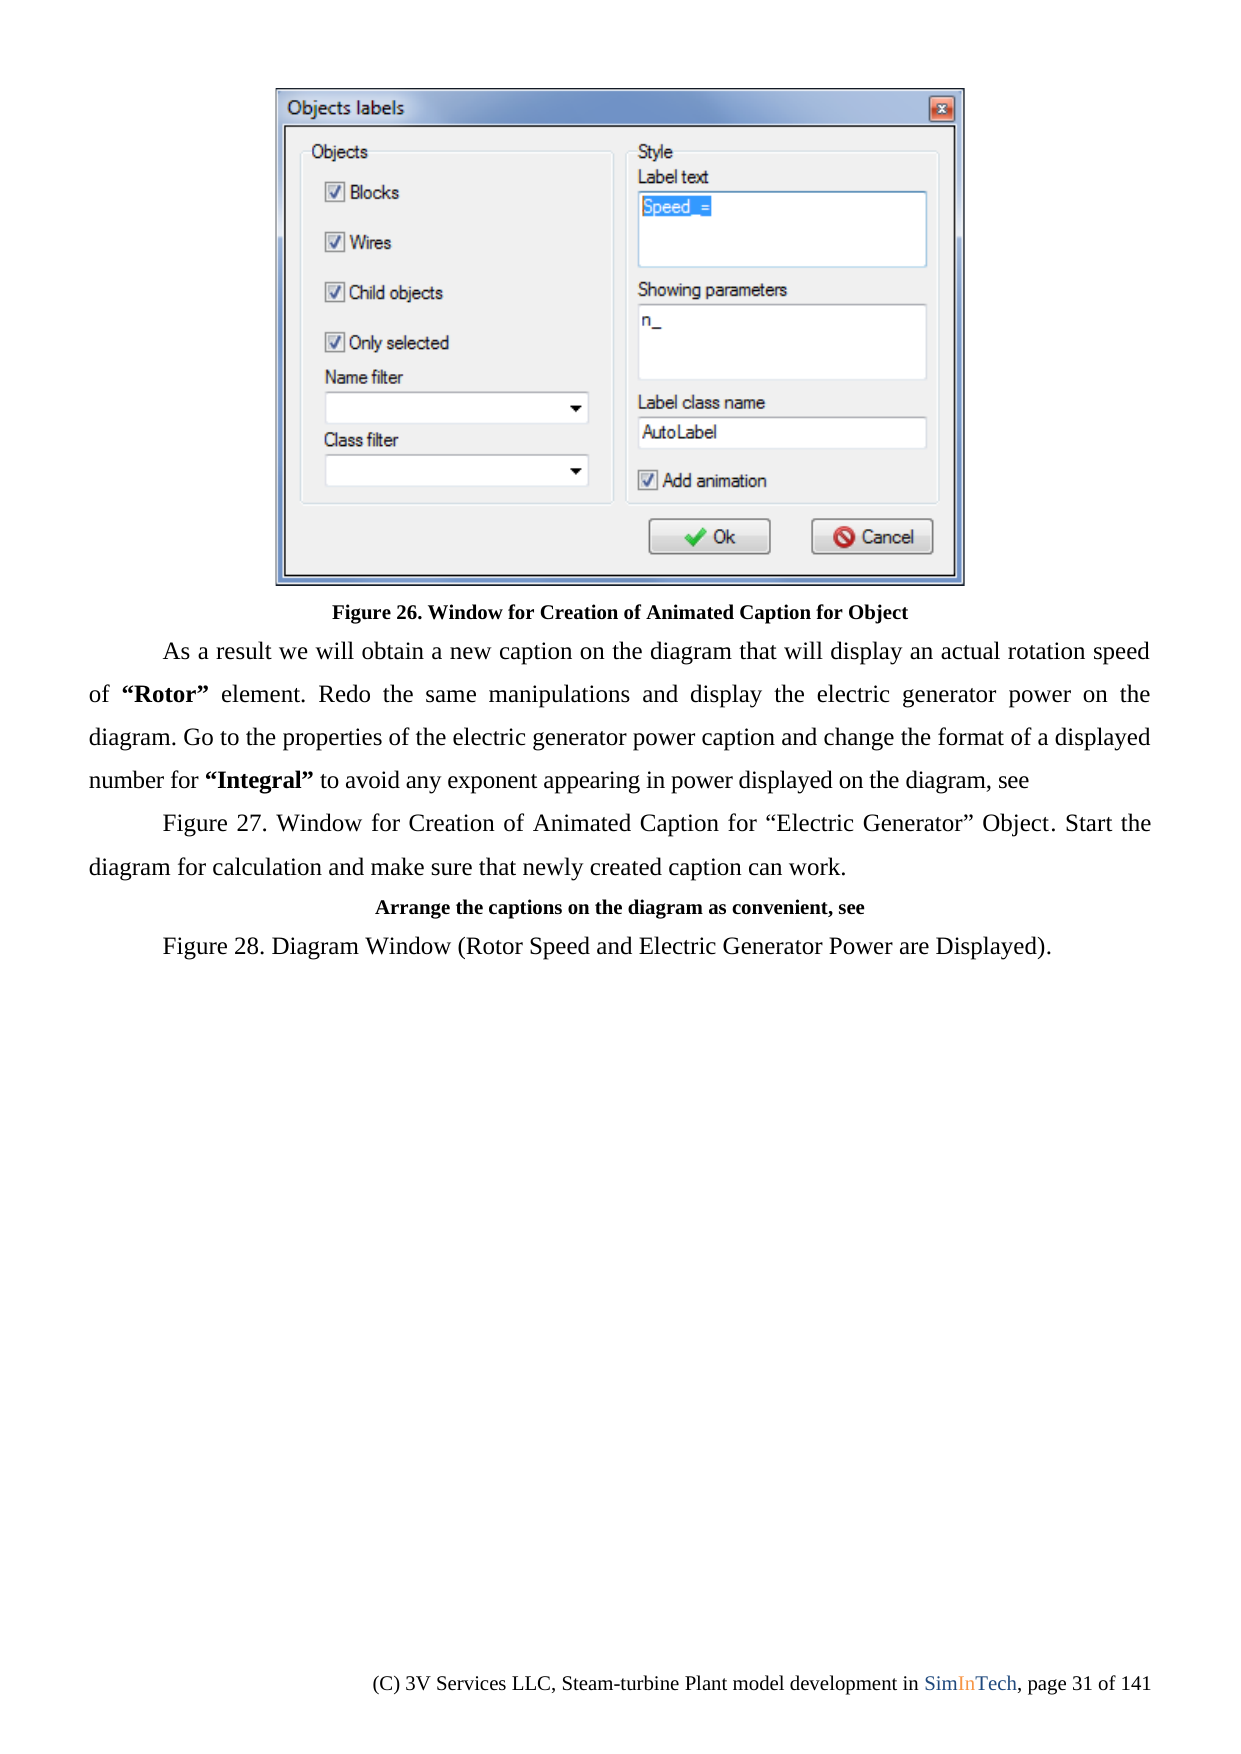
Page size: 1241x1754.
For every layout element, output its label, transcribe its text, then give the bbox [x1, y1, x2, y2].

picture [275, 88, 965, 586]
text As a result we will obtain a new caption on the diagram that will display an actual rotation speed of “Rotor” element. Redo the same manipulations and display the electric generator power on the diagram. Go to the properties of the electric generator power caption and change the format of a displayed number for “Integral” to avoid any exponent appearing in power displayed on the diagram, see Figure 30. Window for Creation of Animated Caption for “Electric Generator” Object [89, 636, 1152, 794]
text Arrange the captions on the diagram as convenient, see Figure 31. Diagram Window (Rotor Speed and Electric Generator Power are Displayed) [89, 895, 1152, 919]
